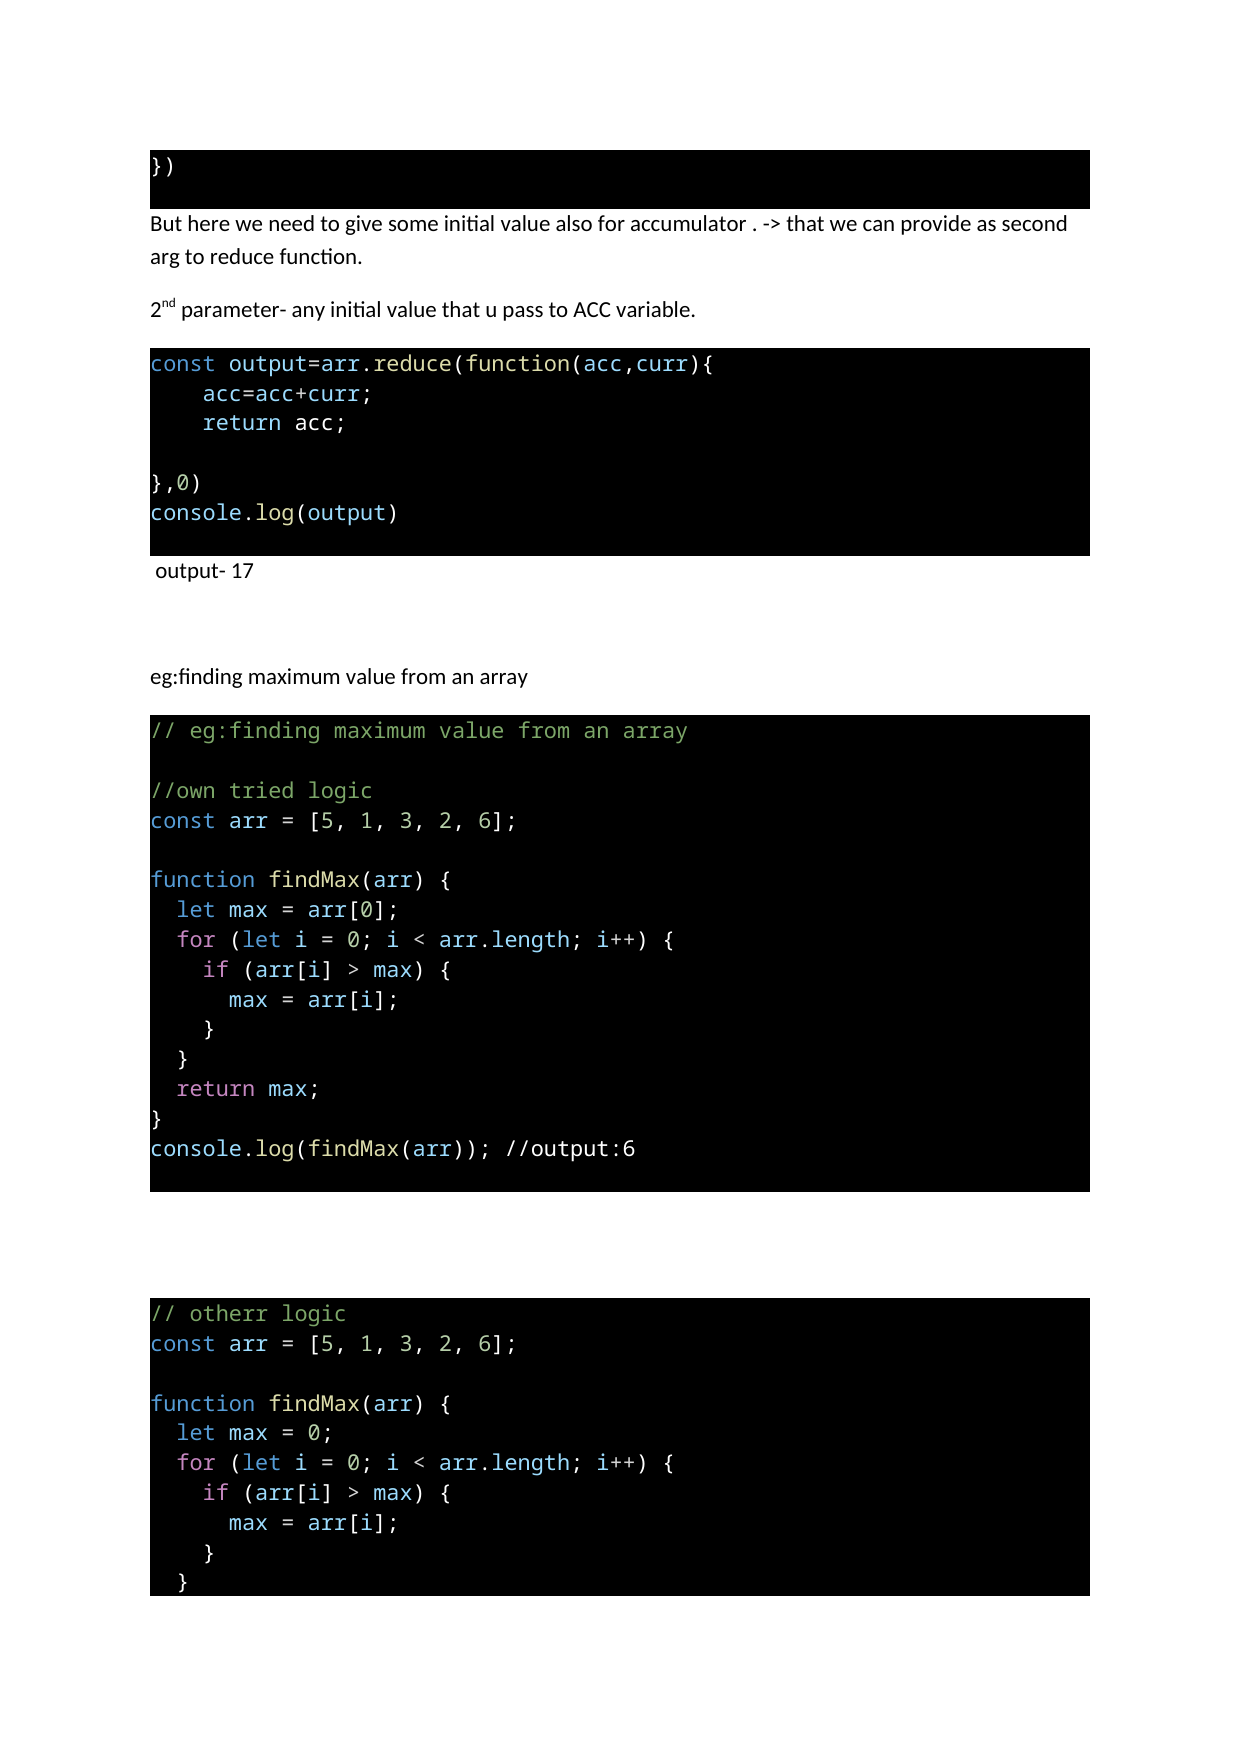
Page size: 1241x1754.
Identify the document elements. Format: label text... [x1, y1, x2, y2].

text 2nd parameter- any initial value that u pass to ACC variable. [150, 295, 1090, 323]
text console.log(findMax(arr)); //output:6 [150, 1132, 1090, 1162]
text },0) [150, 467, 1090, 497]
text console.log(output) [150, 497, 1090, 527]
text acc=acc+curr; [150, 378, 1090, 407]
text But here we need to give some initial value also for accumulator . -> that we can provide as second arg to reduce function. [150, 209, 1090, 270]
text function findMax(arr) { [150, 864, 1090, 894]
text } [150, 1013, 1090, 1043]
text output- 17 [150, 556, 1090, 584]
text // otherr logic [150, 1298, 1090, 1328]
text //own tried logic [150, 775, 1090, 805]
text eg:finding maximum value from an array [150, 662, 1090, 690]
text max = arr[i]; [150, 983, 1090, 1013]
text max = arr[i]; [150, 1507, 1090, 1536]
text let max = 0; [150, 1417, 1090, 1447]
text return max; [150, 1073, 1090, 1103]
text const arr = [5, 1, 3, 2, 6]; [150, 1328, 1090, 1358]
text if (arr[i] > max) { [150, 1477, 1090, 1507]
text return acc; [150, 407, 1090, 437]
text let max = arr[0]; [150, 894, 1090, 924]
text } [150, 1566, 1090, 1596]
text } [150, 1536, 1090, 1566]
text }) [150, 150, 1090, 180]
text // eg:finding maximum value from an array [150, 715, 1090, 745]
text } [150, 1043, 1090, 1073]
text } [150, 1103, 1090, 1132]
text if (arr[i] > max) { [150, 954, 1090, 983]
text for (let i = 0; i < arr.length; i++) { [150, 924, 1090, 954]
text function findMax(arr) { [150, 1387, 1090, 1417]
text const output=arr.reduce(function(acc,curr){ [150, 348, 1090, 378]
text const arr = [5, 1, 3, 2, 6]; [150, 805, 1090, 834]
text for (let i = 0; i < arr.length; i++) { [150, 1447, 1090, 1477]
